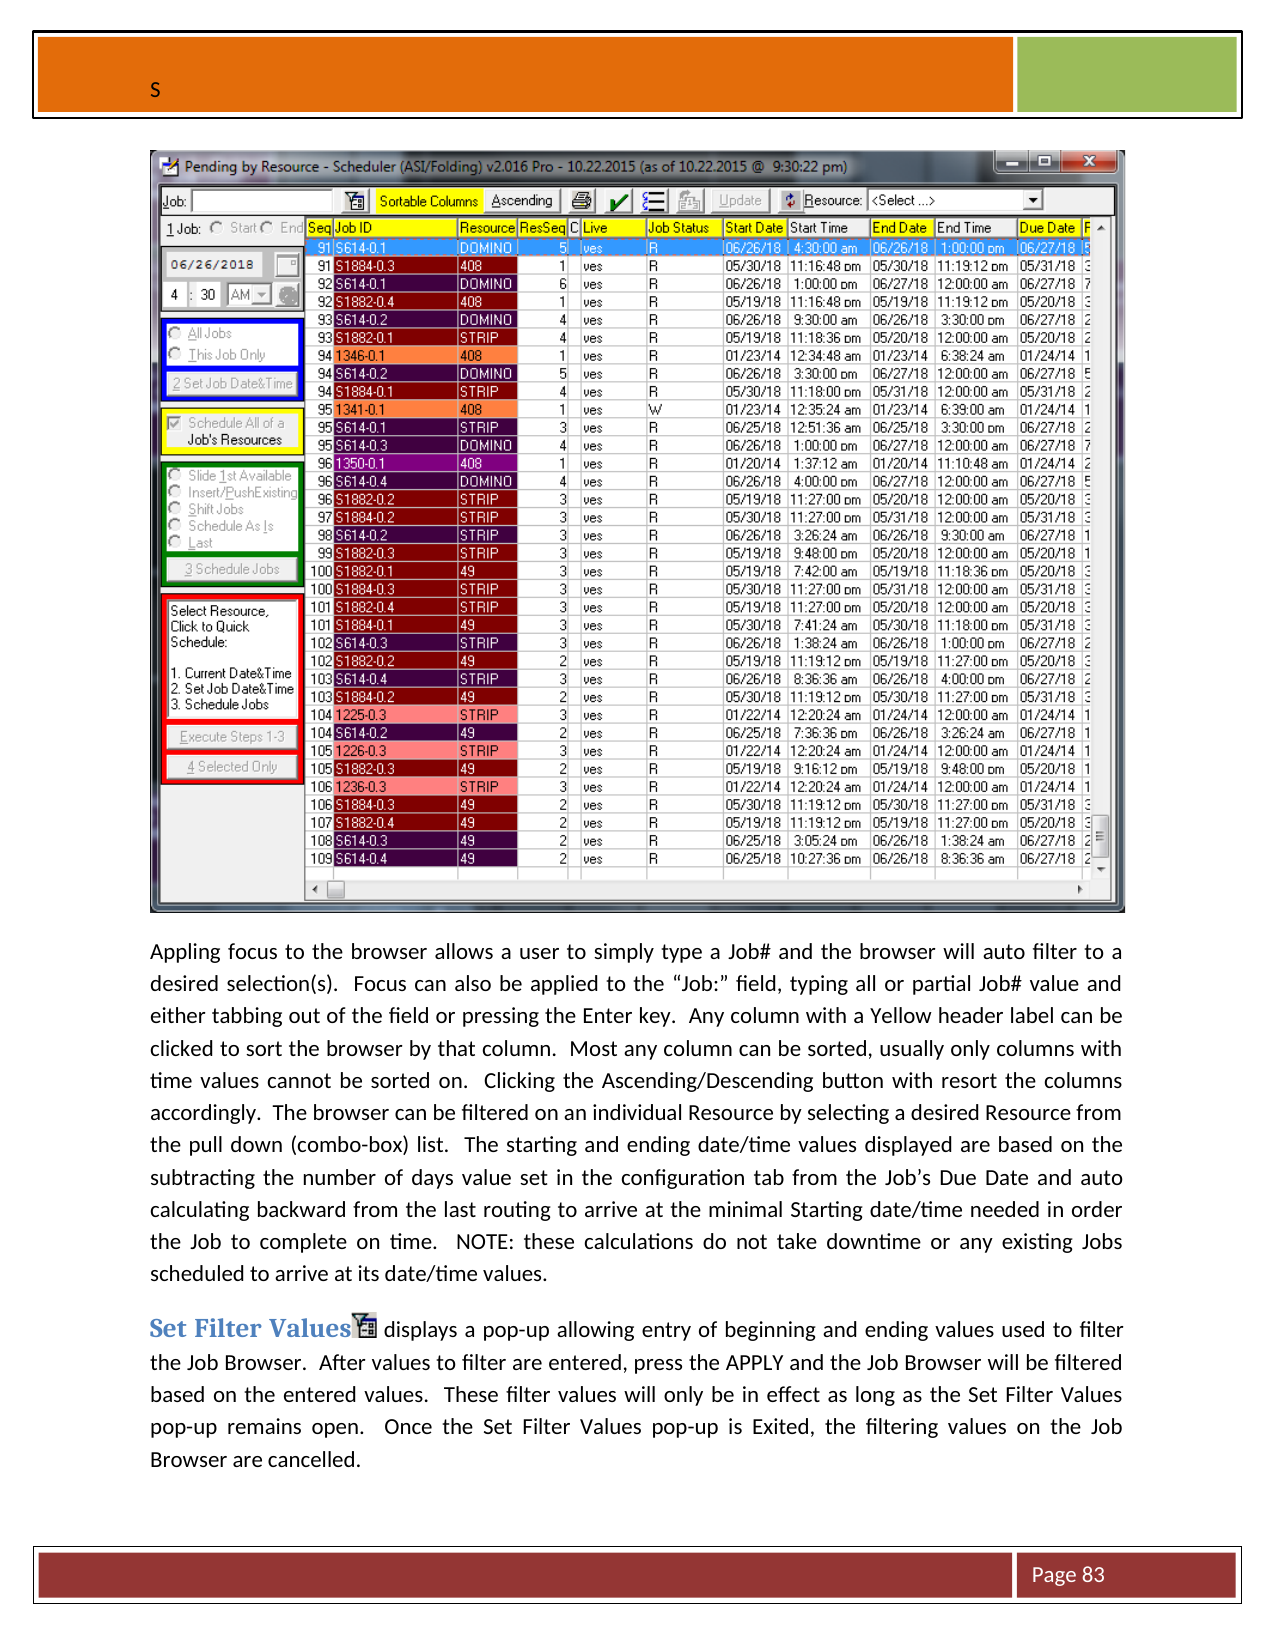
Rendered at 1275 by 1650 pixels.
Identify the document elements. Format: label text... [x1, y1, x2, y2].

text Appling focus to the browser allows a user to simply type a Job# and the browser will auto filter to a desired selection(s). Focus can also be applied to the “Job:” field, typing all or partial Job# value and either tabbing out of the field or pressing the Enter key. Any column with a Yellow header label can be clicked to sort the browser by that column. Most any column can be sorted, usually only columns with time values cannot be sorted on. Clicking the Ascending/Descending button with resort the columns accordingly. The browser can be filtered on an individual Resource by selecting a desired Resource from the pull down (combo-box) list. The starting and ending date/time values displayed are based on the subtracting the number of days value set in the configuration tab from the Job’s Due Date and auto calculating backward from the last routing to arrive at the minimal Starting date/time needed in order the Job to complete on time. NOTE: these calculations do not take downtime or any existing Jobs scheduled to arrive at its date/time values. [150, 937, 1125, 1287]
picture [351, 1312, 377, 1338]
text Set Filter Values displays a pop-up allowing entry of beginning and ending values used to filter the Job Browser. After values to filter are entered, press the APPLY and the Job Browser will be filtered based on the entered values. These filter values will only be in effect as long as the Set Filter Values pop-up remains open. Once the Set Filter Values pop-up is Exited, the filtering values on the Job Browser are cancelled. [150, 1312, 1125, 1473]
picture [150, 150, 1125, 913]
